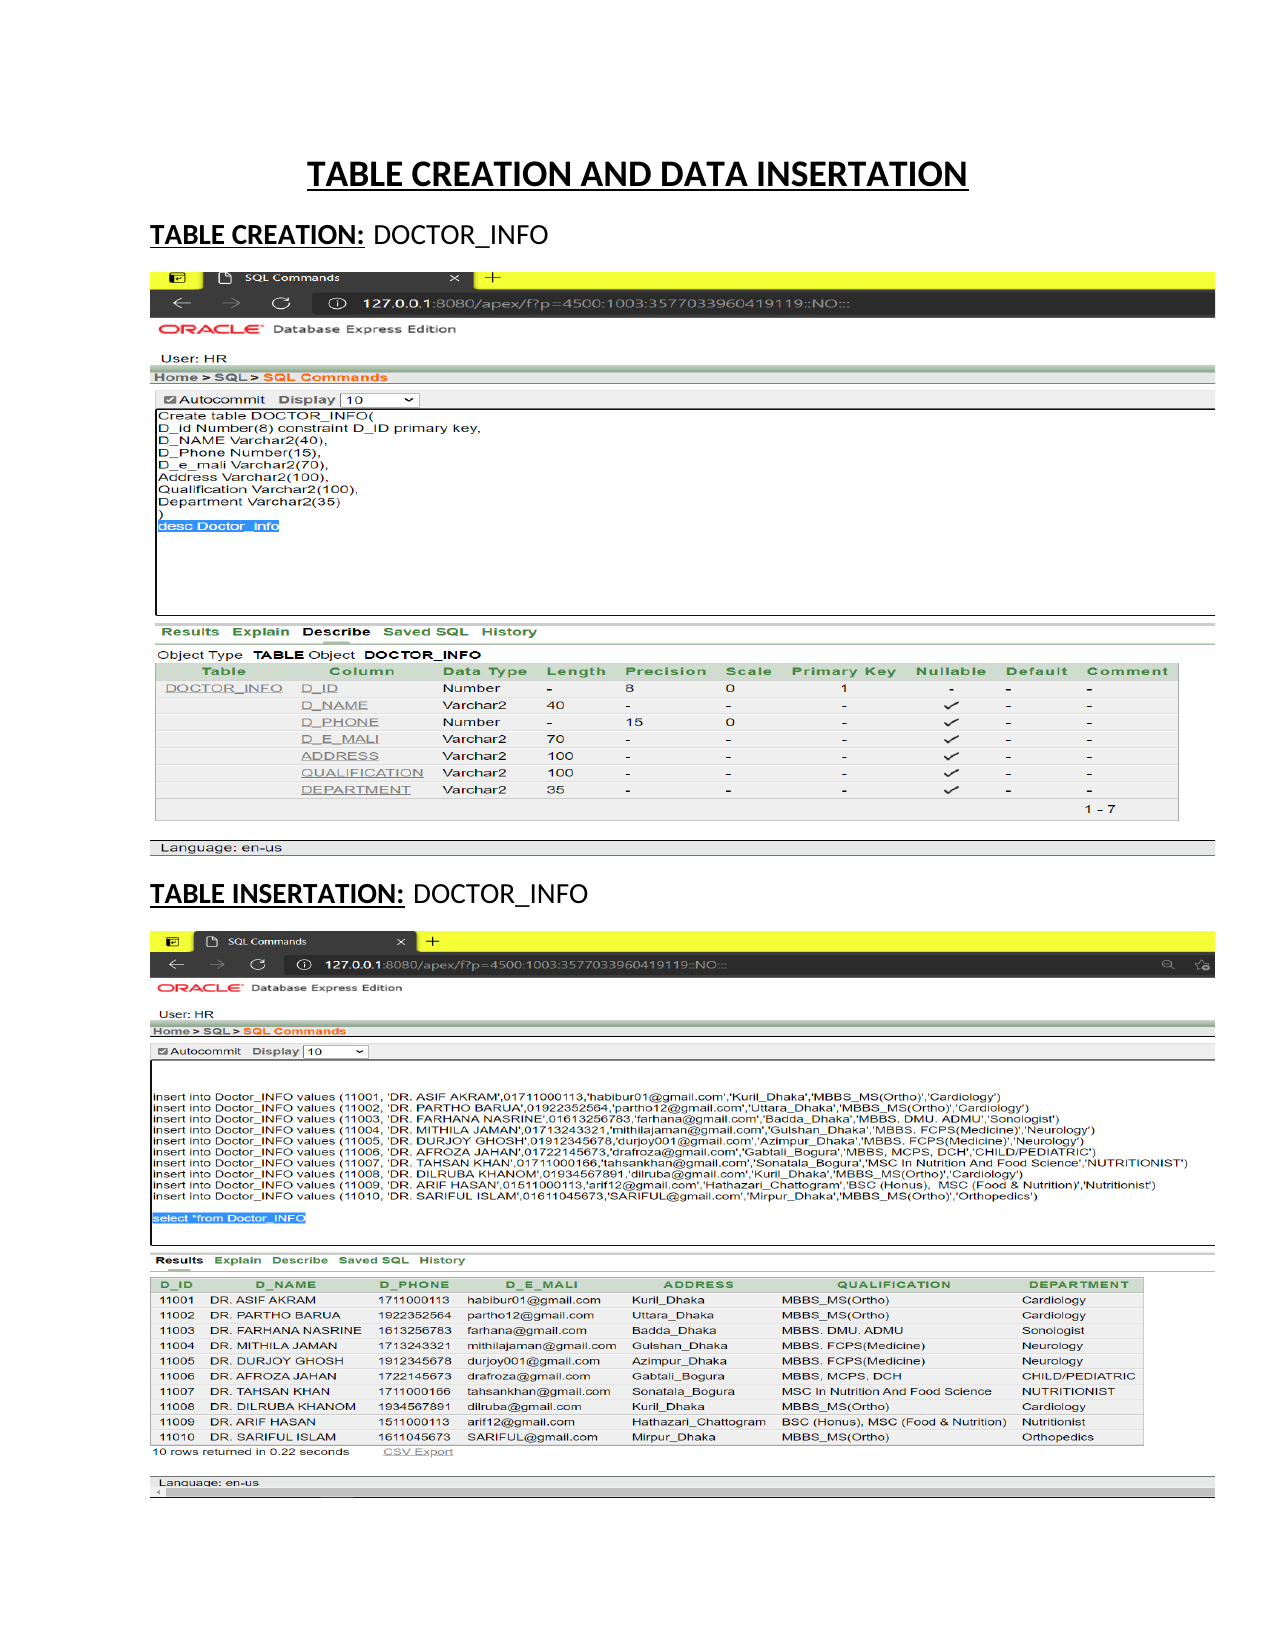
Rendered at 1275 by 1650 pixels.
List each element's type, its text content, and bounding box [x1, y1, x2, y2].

text TABLE CREATION AND DATA INSERTATION [150, 150, 1125, 196]
picture [150, 272, 1216, 857]
picture [150, 931, 1215, 1498]
text TABLE CREATION: DOCTOR_INFO [150, 216, 1125, 252]
text TABLE INSERTATION: DOCTOR_INFO [150, 876, 1125, 911]
